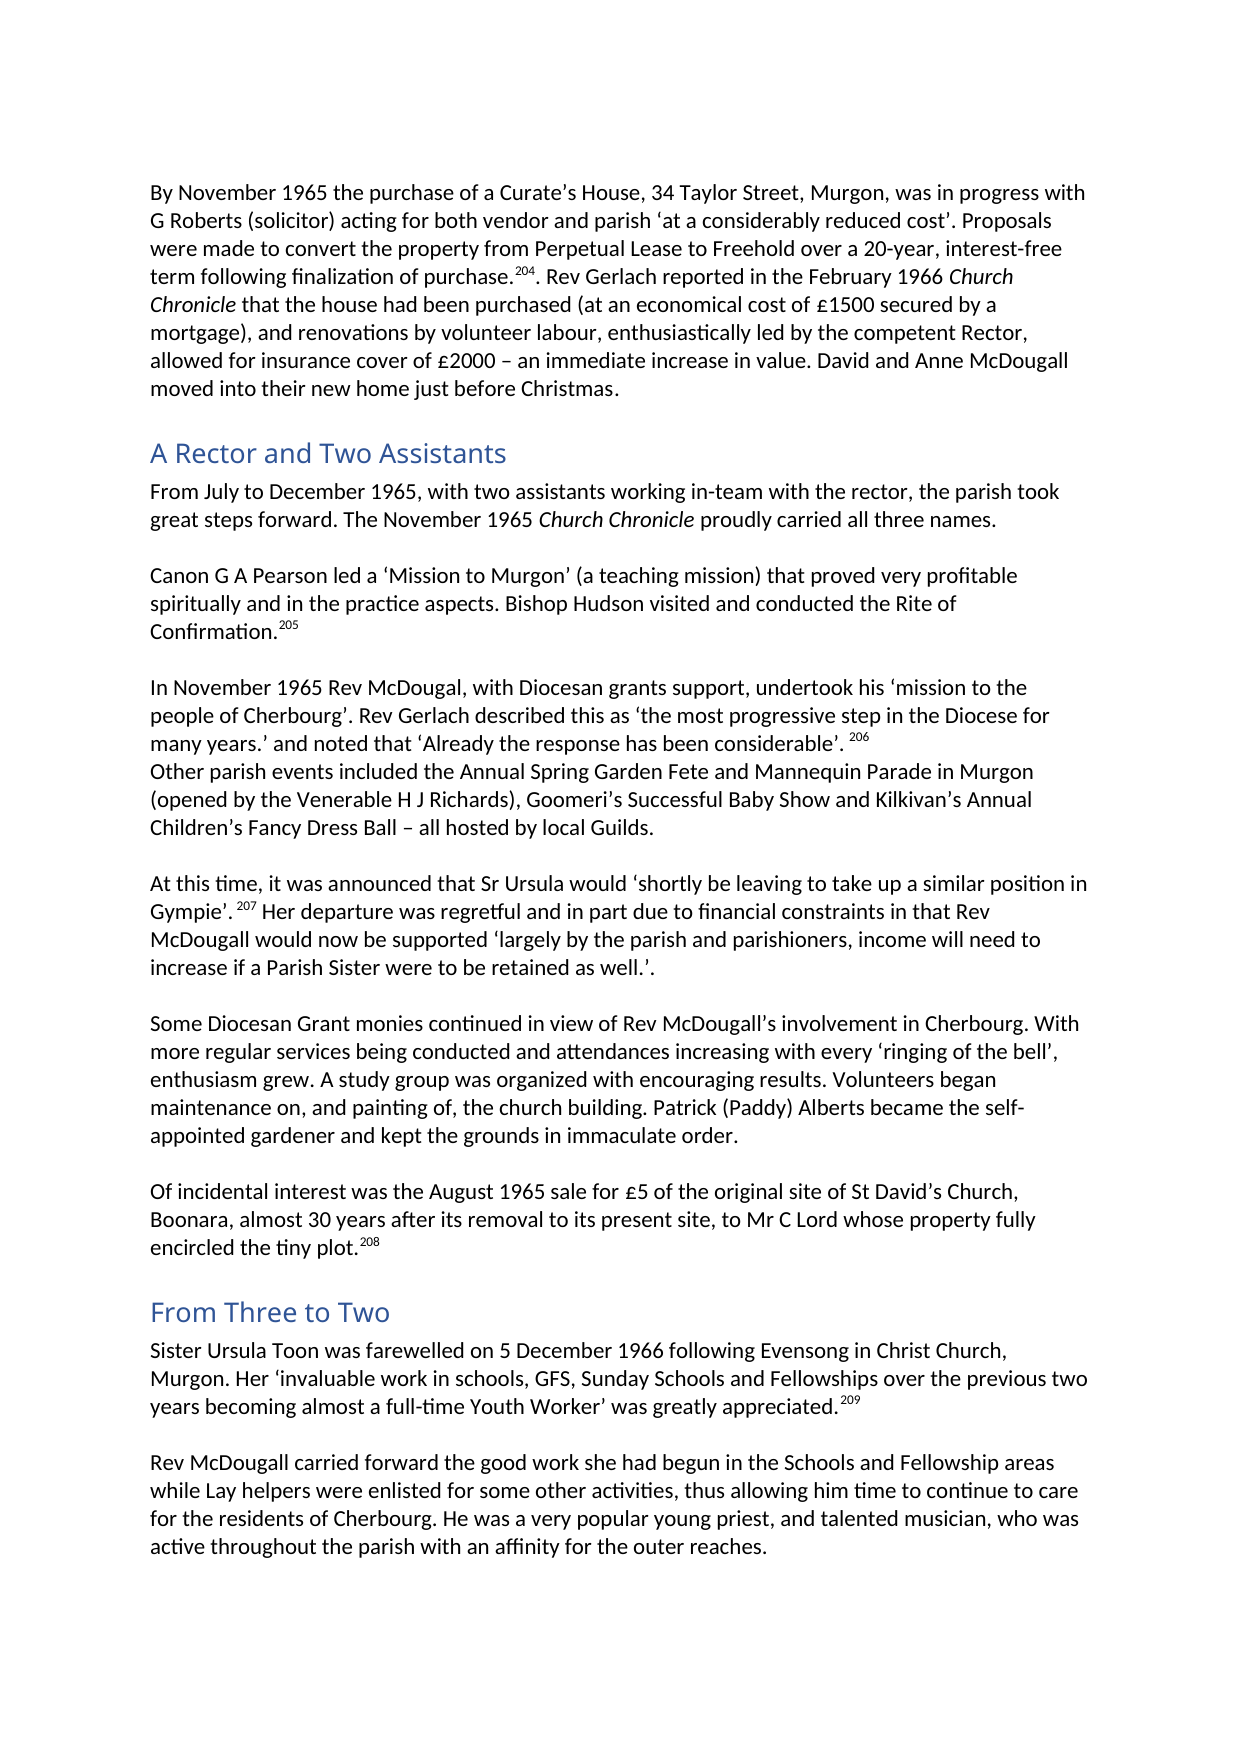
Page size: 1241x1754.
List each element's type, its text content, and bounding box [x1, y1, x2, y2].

text Rev McDougall carried forward the good work she had begun in the Schools and Fellowship areas while Lay helpers were enlisted for some other activities, thus allowing him time to continue to care for the residents of Cherbourg. He was a very popular young priest, and talented musician, who was active throughout the parish with an affinity for the outer reaches. [150, 1448, 1090, 1560]
text By November 1965 the purchase of a Curate’s House, 34 Taylor Street, Murgon, was in progress with G Roberts (solicitor) acting for both vendor and parish ‘at a considerably reduced cost’. Proposals were made to convert the property from Perpetual Lease to Freehold over a 20-year, interest-free term following finalization of purchase.. Rev Gerlach reported in the February 1966 Church Chronicle that the house had been purchased (at an economical cost of £1500 secured by a mortgage), and renovations by volunteer labour, enthusiastically led by the competent Rector, allowed for insurance cover of £2000 – an immediate increase in value. David and Anne McDougall moved into their new home just before Christmas. [150, 178, 1090, 402]
text From July to December 1965, with two assistants working in-team with the rector, the parish took great steps forward. The November 1965 Church Chronicle proudly carried all three names. [150, 477, 1090, 533]
text Sister Ursula Toon was farewelled on 5 December 1966 following Evensong in Christ Church, Murgon. Her ‘invaluable work in schools, GFS, Sunday Schools and Fellowships over the previous two years becoming almost a full-time Youth Worker’ was greatly appreciated. [150, 1336, 1090, 1420]
subtitle From Three to Two [150, 1293, 1090, 1330]
subtitle A Rector and Two Assistants [150, 434, 1090, 471]
text Of incidental interest was the August 1965 sale for £5 of the original site of St David’s Church, Boonara, almost 30 years after its removal to its present site, to Mr C Lord whose property fully encircled the tiny plot. [150, 1177, 1090, 1261]
text Canon G A Pearson led a ‘Mission to Murgon’ (a teaching mission) that proved very profitable spiritually and in the practice aspects. Bishop Hudson visited and conducted the Rite of Confirmation. [150, 561, 1090, 645]
text In November 1965 Rev McDougal, with Diocesan grants support, undertook his ‘mission to the people of Cherbourg’. Rev Gerlach described this as ‘the most progressive step in the Diocese for many years.’ and noted that ‘Already the response has been considerable’. [150, 673, 1090, 757]
text At this time, it was announced that Sr Ursula would ‘shortly be leaving to take up a similar position in Gympie’. Her departure was regretful and in part due to financial constraints in that Rev McDougall would now be supported ‘largely by the parish and parishioners, income will need to increase if a Parish Sister were to be retained as well.’. [150, 869, 1090, 981]
text Some Diocesan Grant monies continued in view of Rev McDougall’s involvement in Cherbourg. With more regular services being conducted and attendances increasing with every ‘ringing of the bell’, enthusiasm grew. A study group was organized with encouraging results. Volunteers began maintenance on, and painting of, the church building. Patrick (Paddy) Alberts became the self-appointed gardener and kept the grounds in immaculate order. [150, 1009, 1090, 1149]
text Other parish events included the Annual Spring Garden Fete and Mannequin Parade in Murgon (opened by the Venerable H J Richards), Goomeri’s Successful Baby Show and Kilkivan’s Annual Children’s Fancy Dress Ball – all hosted by local Guilds. [150, 757, 1090, 841]
